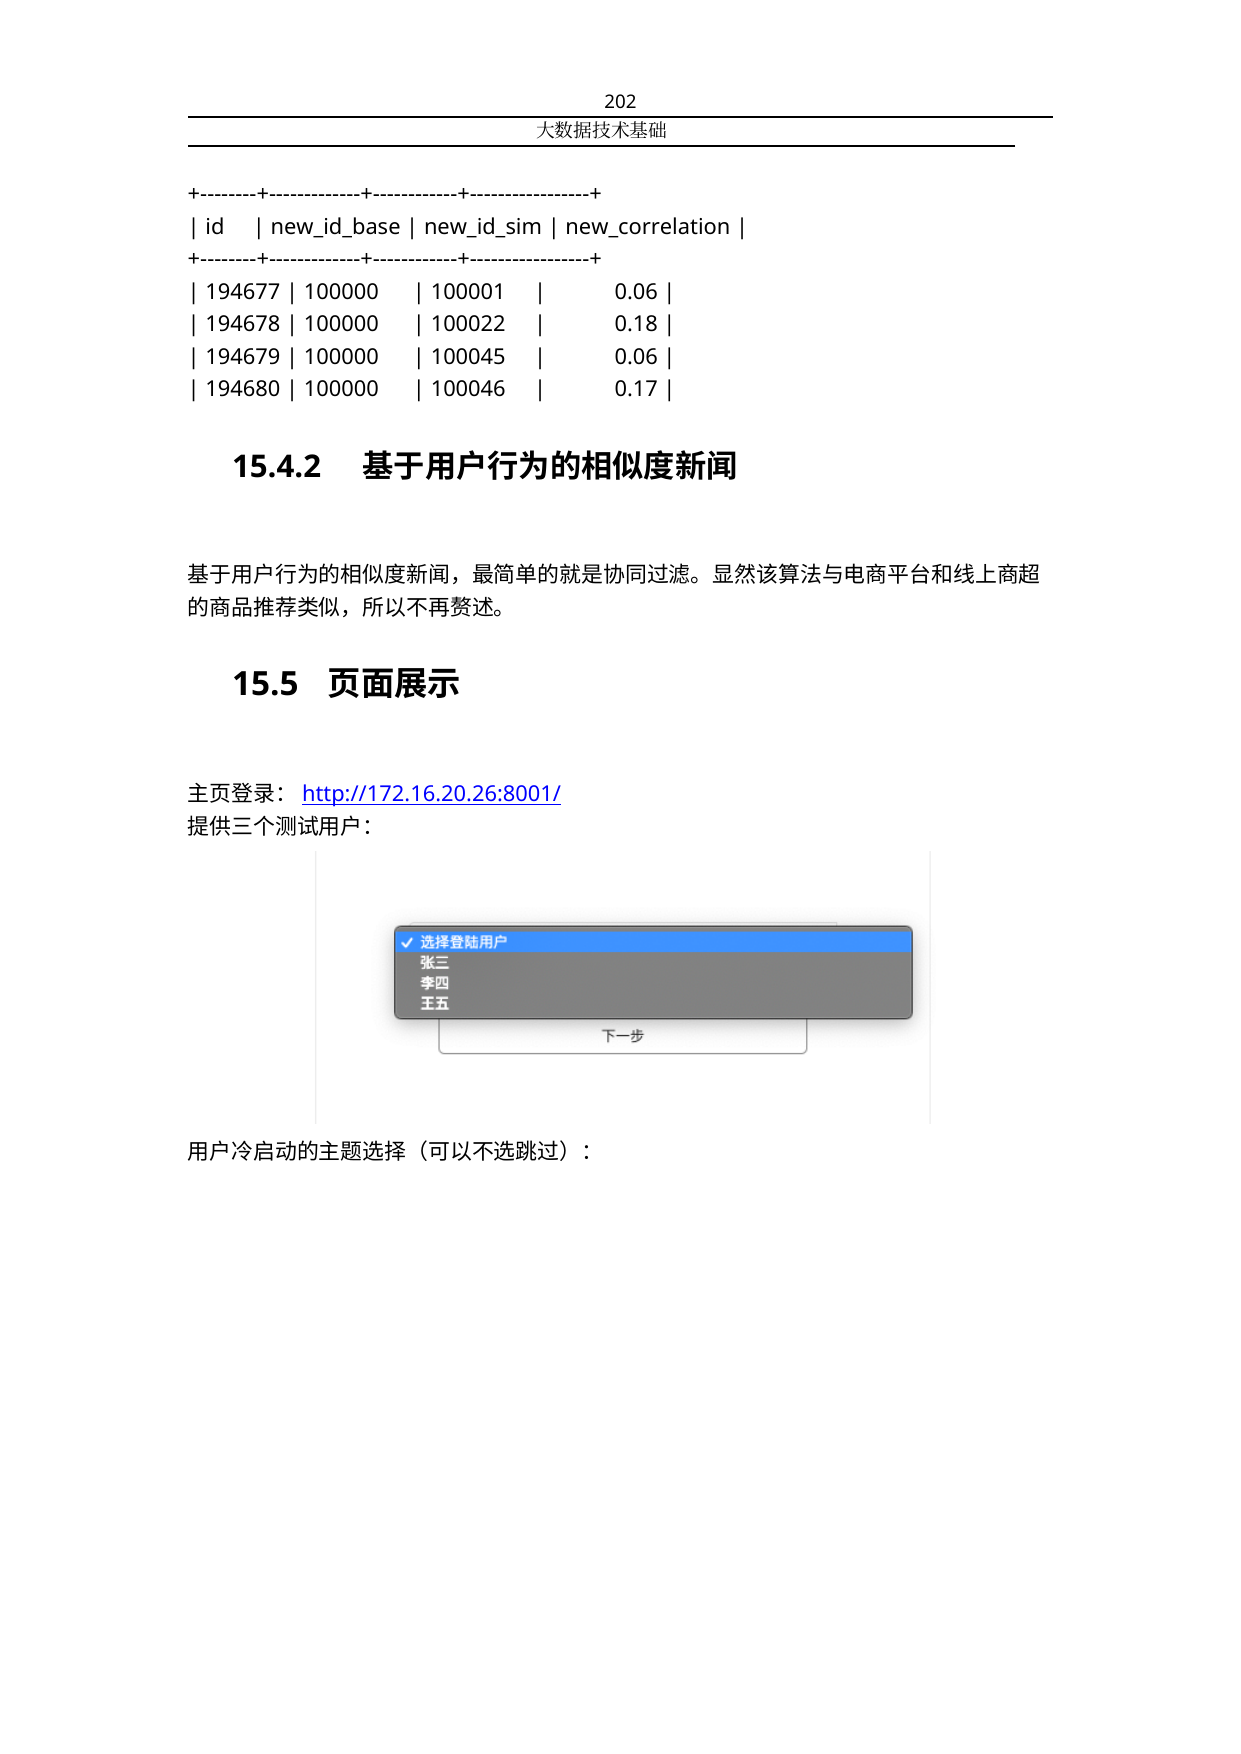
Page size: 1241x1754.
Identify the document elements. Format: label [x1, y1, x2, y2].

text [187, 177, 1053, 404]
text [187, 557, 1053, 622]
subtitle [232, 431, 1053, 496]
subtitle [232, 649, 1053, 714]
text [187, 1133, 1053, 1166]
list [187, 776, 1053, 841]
picture [187, 851, 1053, 1124]
